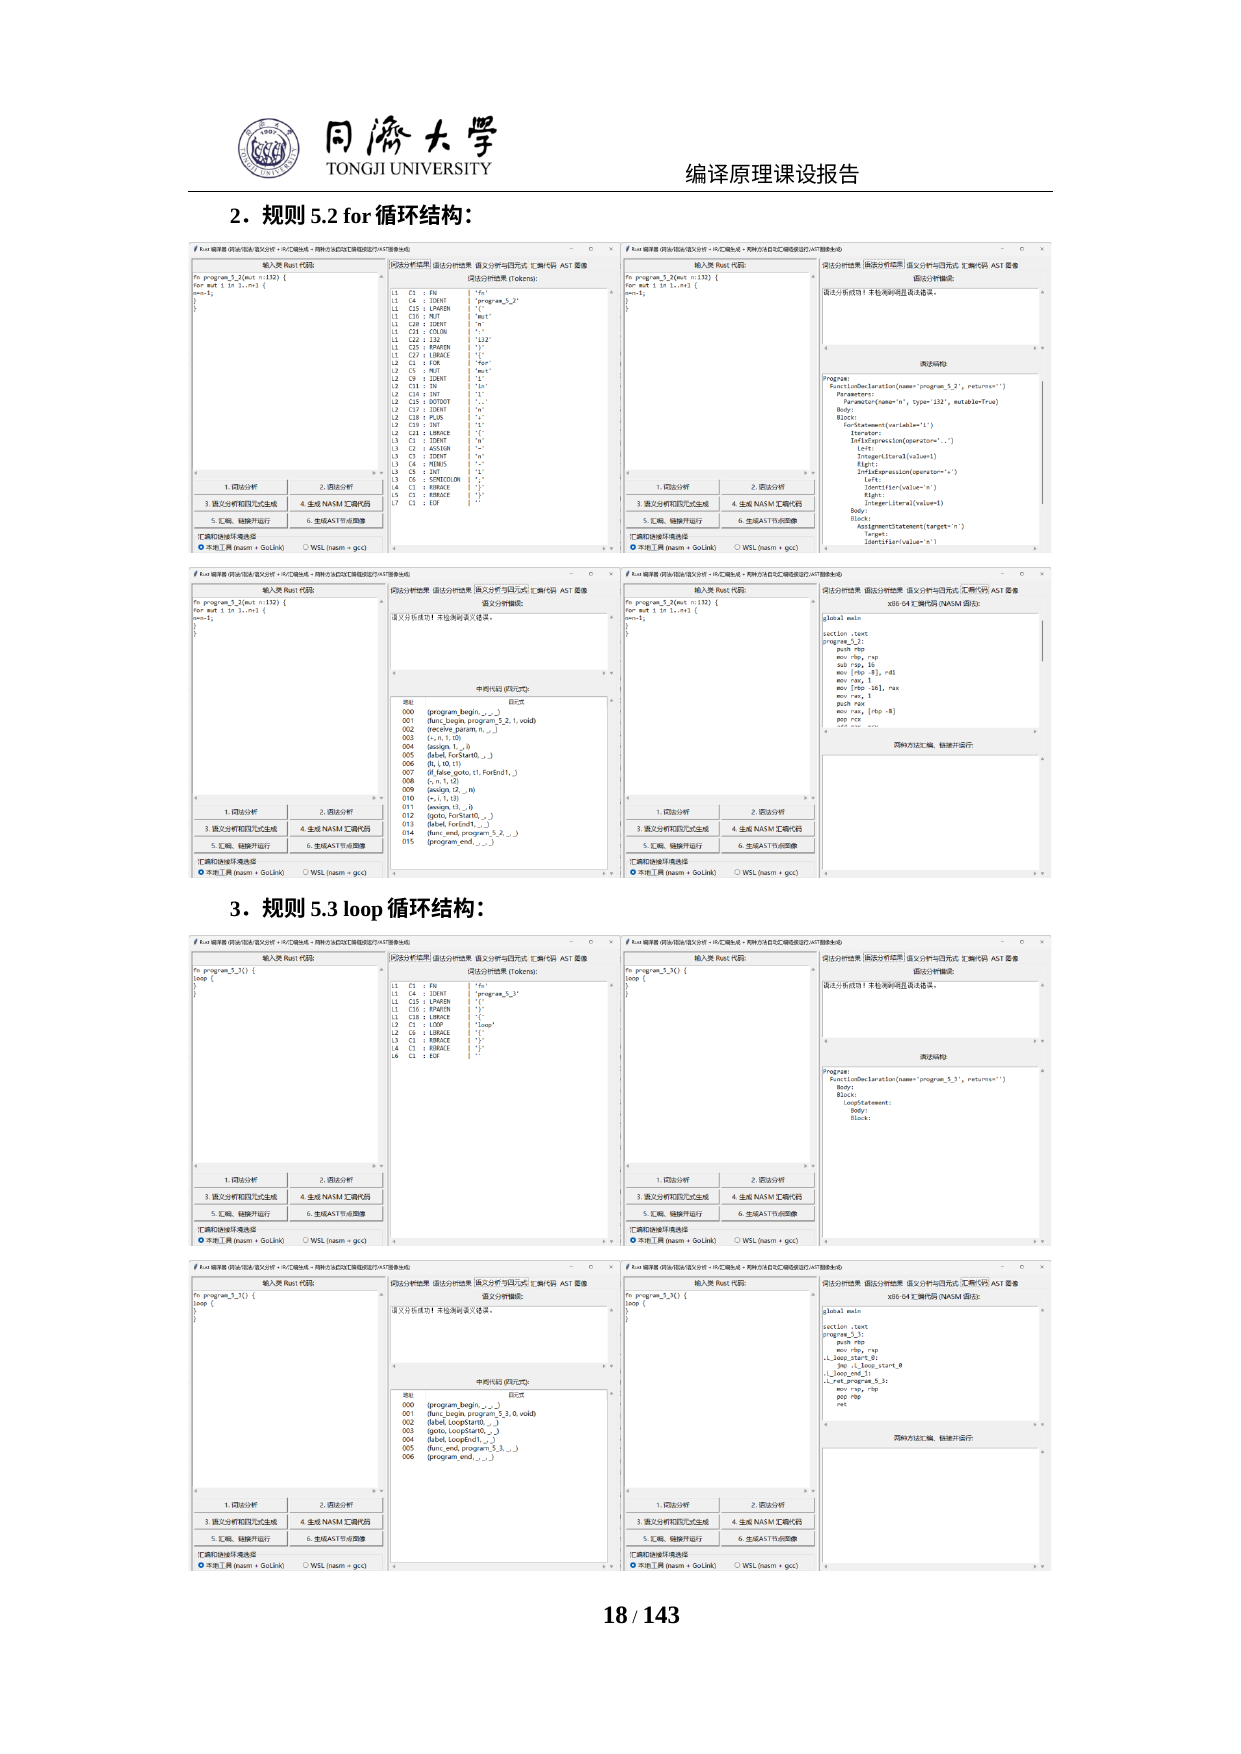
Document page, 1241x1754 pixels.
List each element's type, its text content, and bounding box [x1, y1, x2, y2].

subtitle 规则5.2 for循环结构： [187, 197, 1053, 230]
picture [231, 110, 503, 183]
picture [188, 935, 1052, 1246]
picture [188, 567, 1052, 878]
picture [188, 1260, 1052, 1571]
subtitle 规则5.3 loop循环结构： [187, 890, 1053, 923]
picture [188, 242, 1052, 553]
